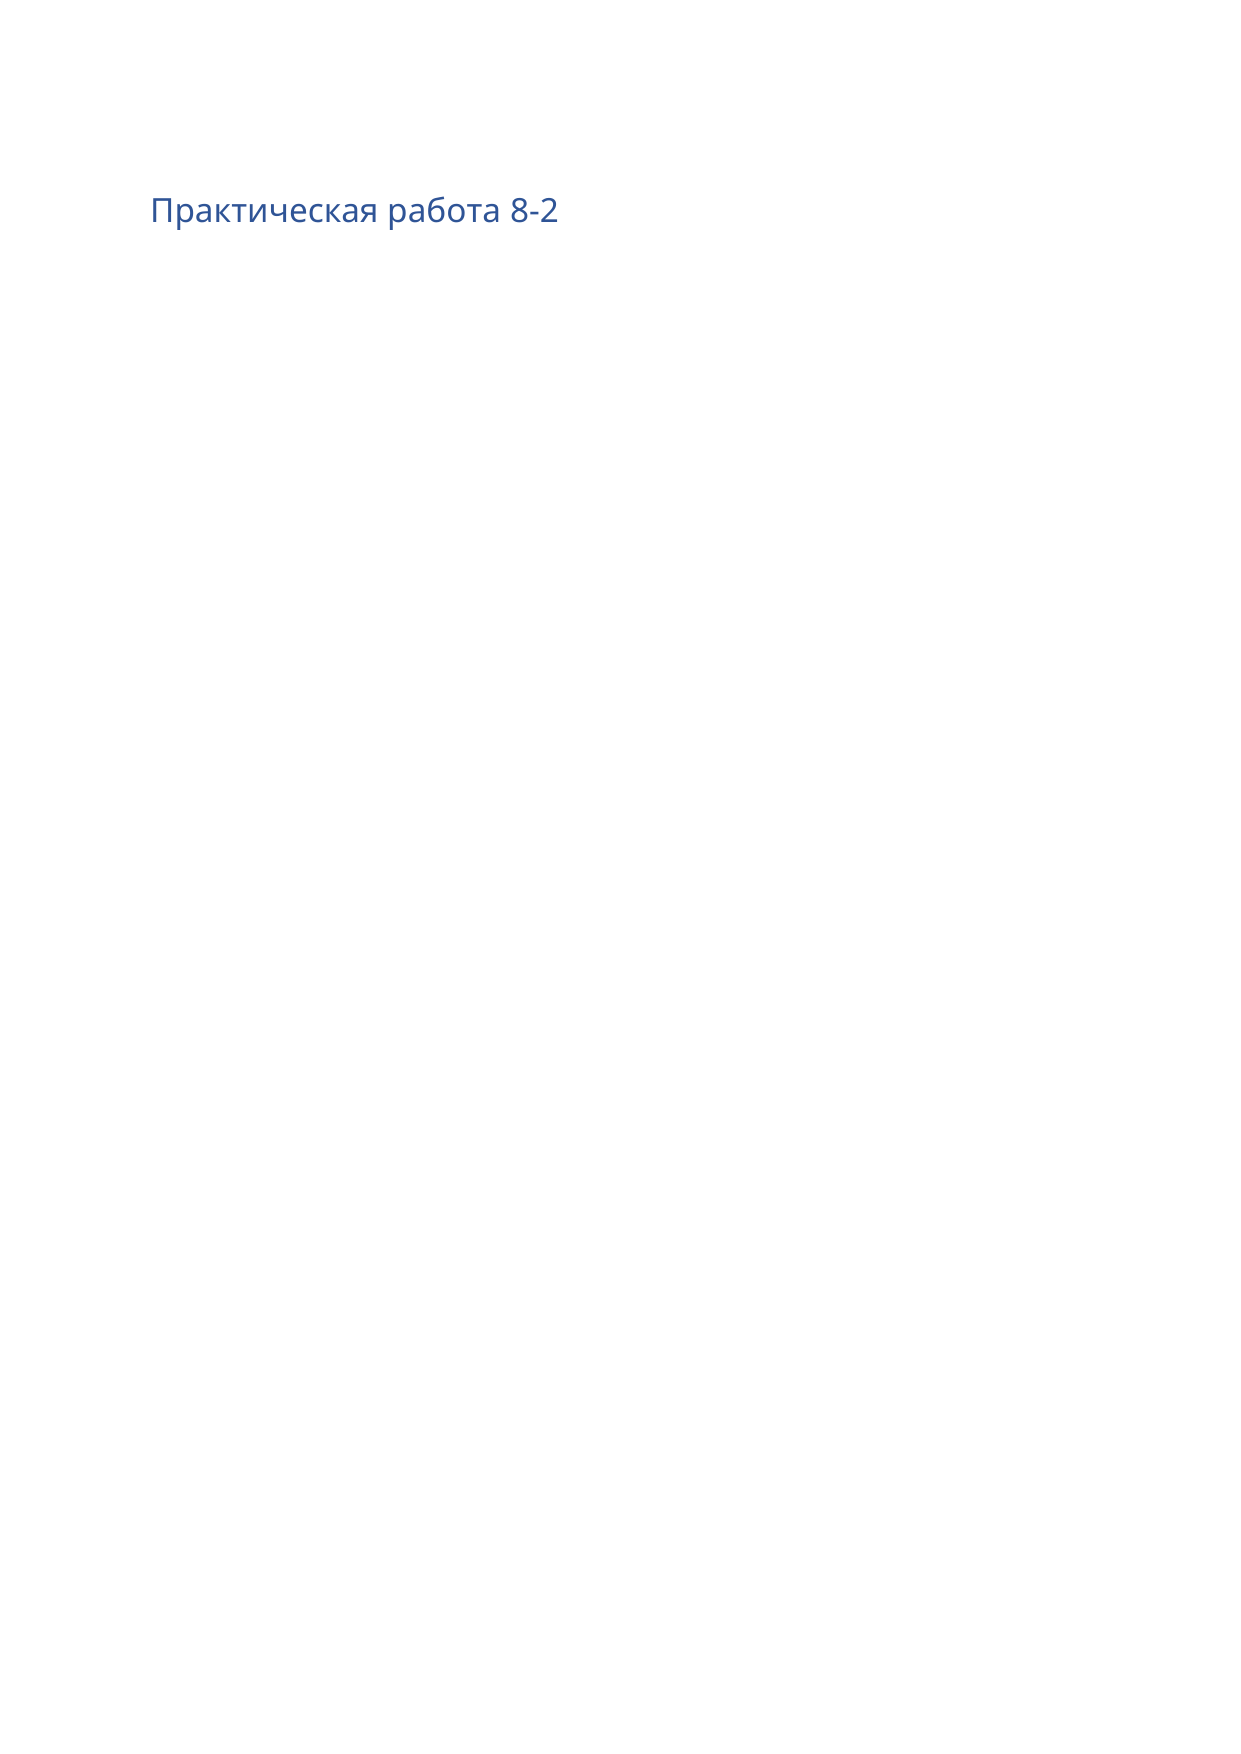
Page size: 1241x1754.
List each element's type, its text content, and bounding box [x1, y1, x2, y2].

subtitle Практическая работа 8-2 [150, 187, 1090, 232]
